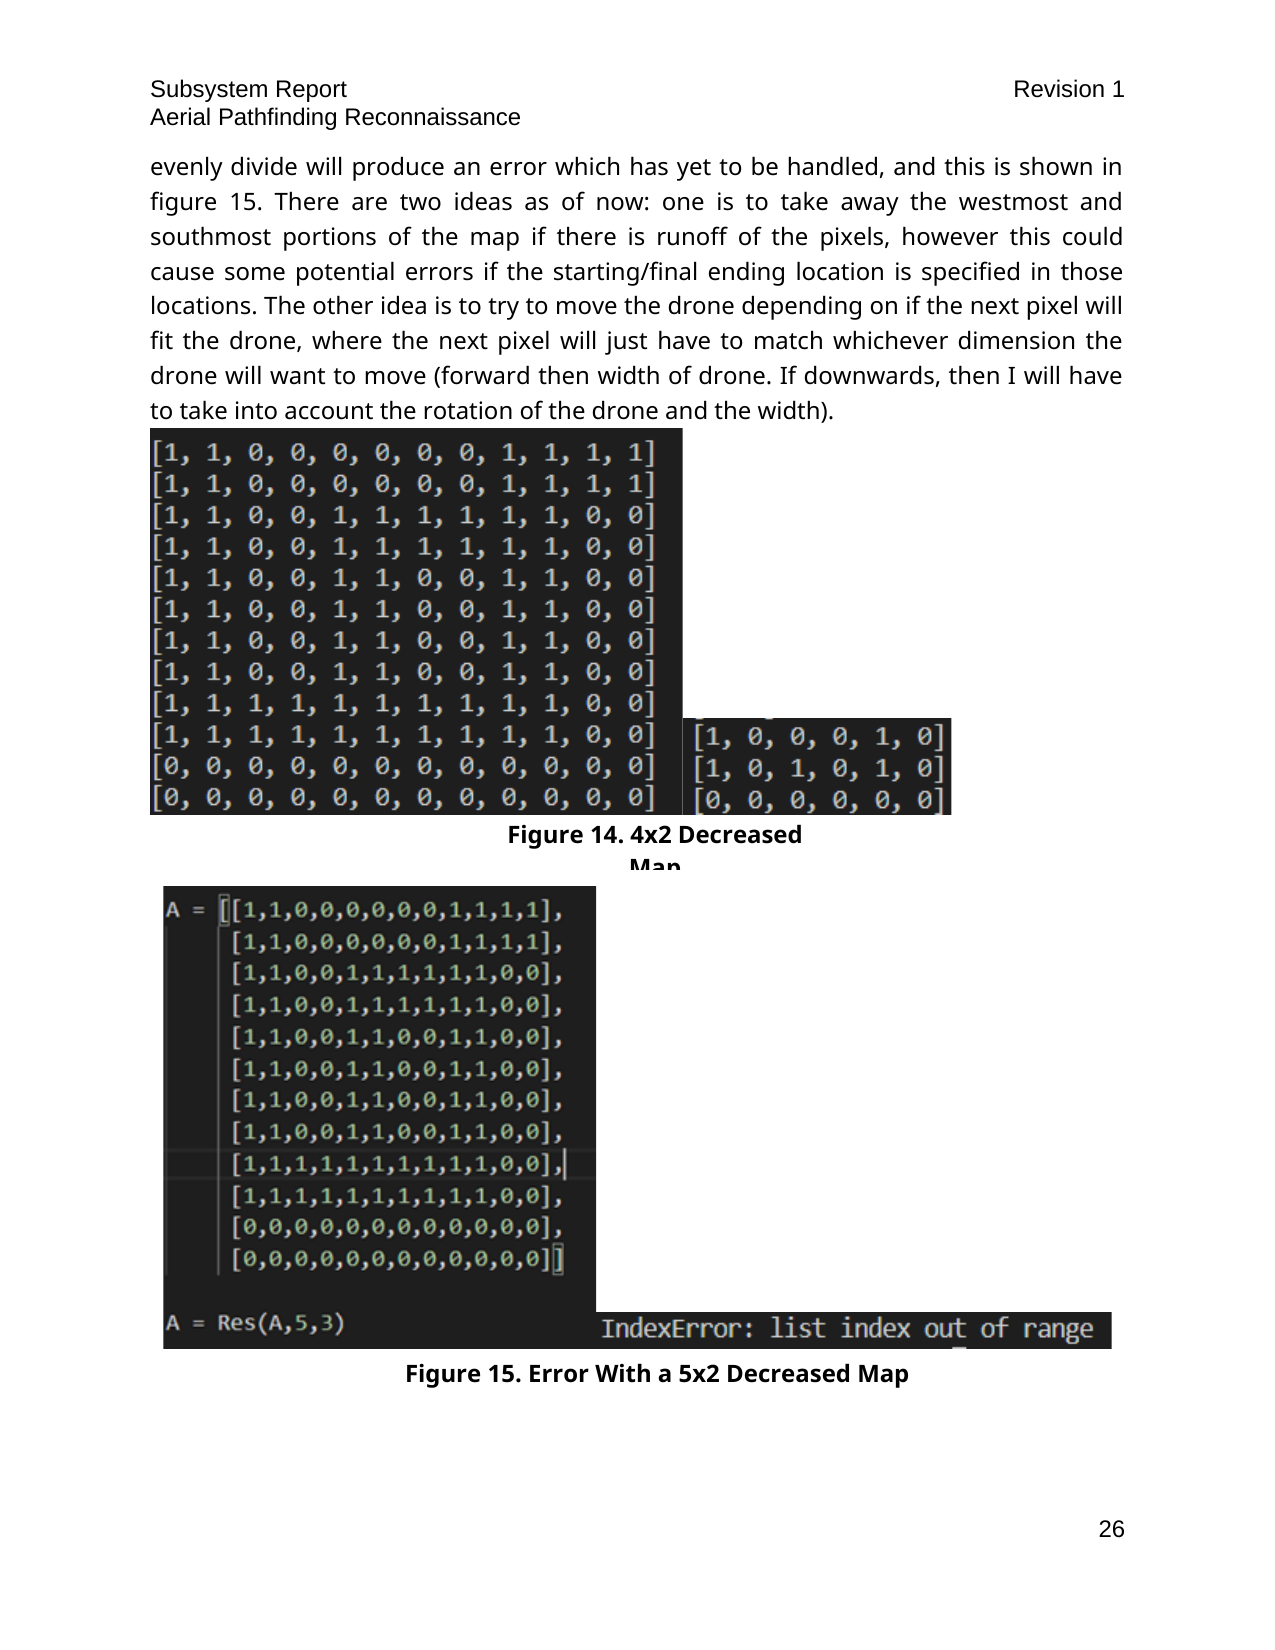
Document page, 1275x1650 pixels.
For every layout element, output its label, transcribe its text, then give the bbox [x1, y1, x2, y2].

picture [150, 428, 952, 815]
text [150, 150, 1125, 426]
text Figure 15. Error With a 5x2 Decreased Map [390, 1357, 924, 1389]
picture [163, 886, 1112, 1349]
text Figure 14. 4x2 Decreased Map [485, 818, 824, 869]
